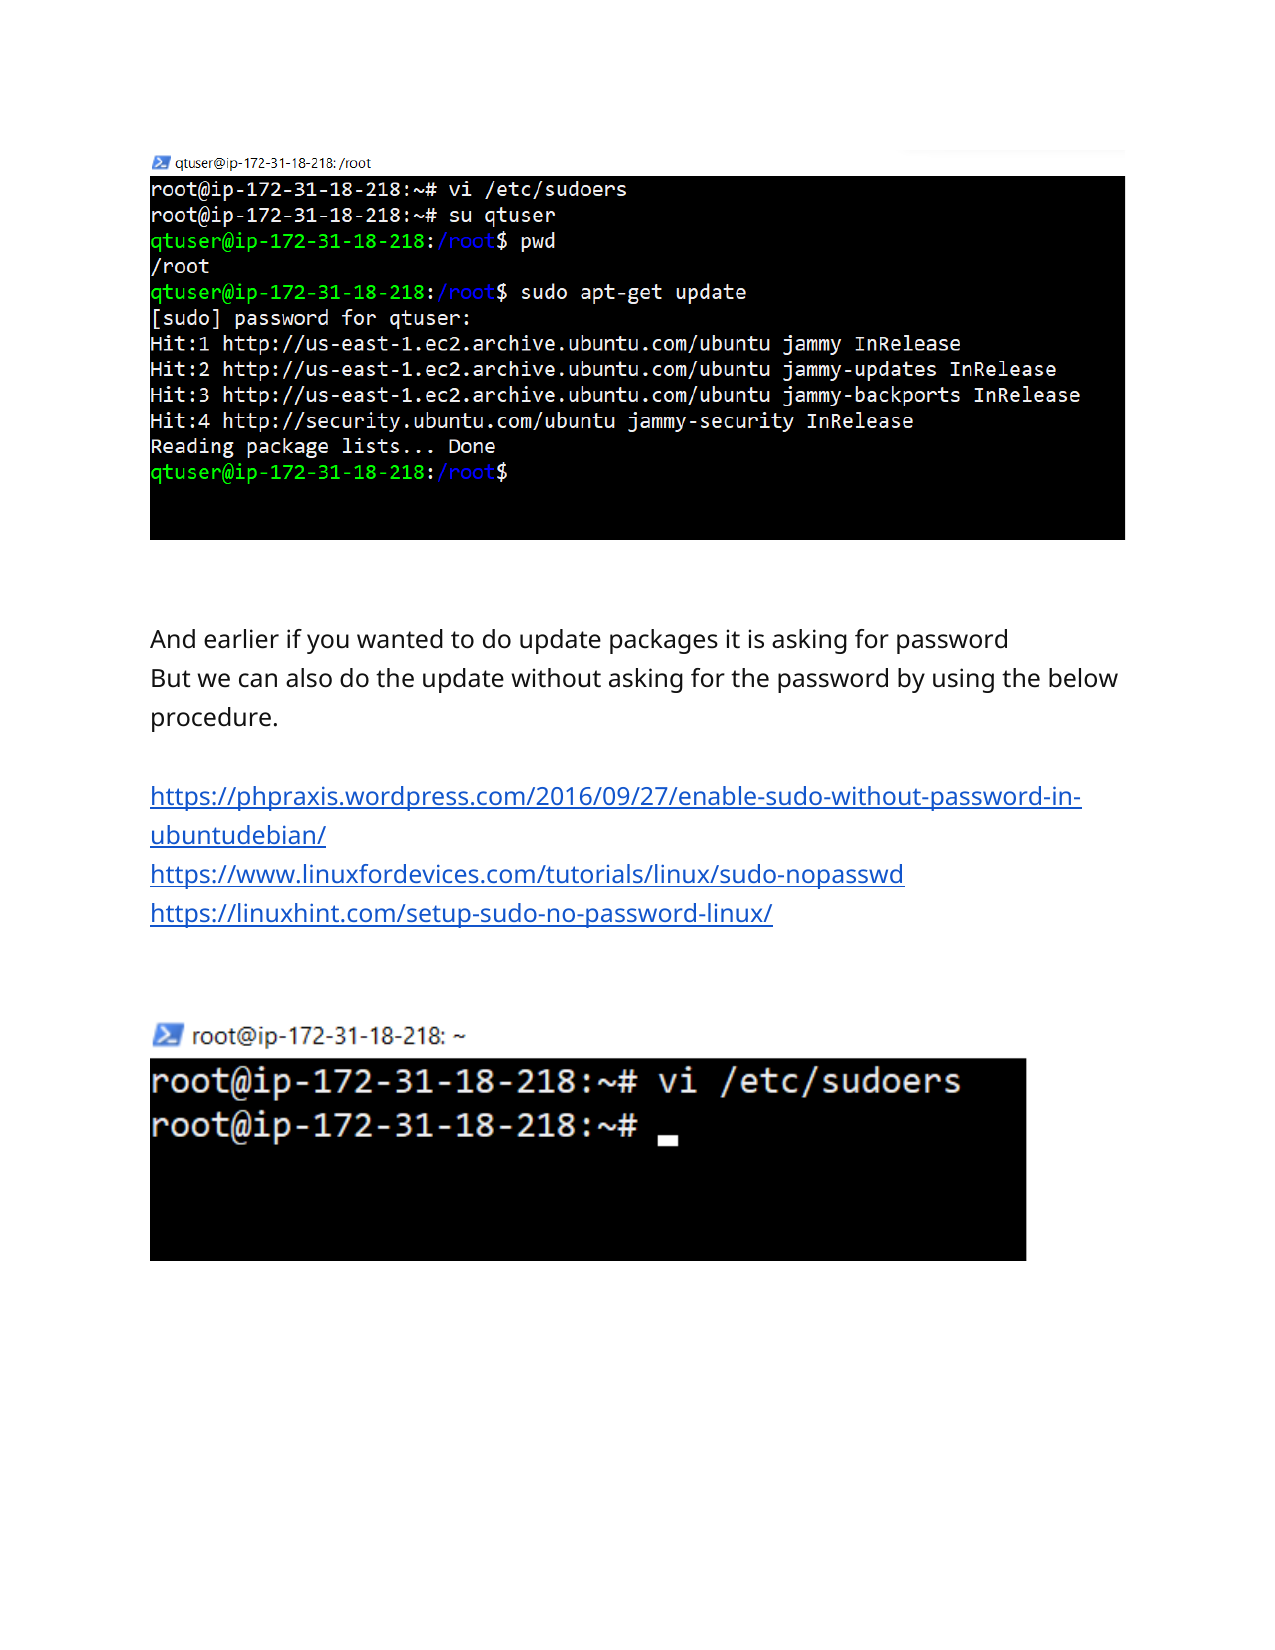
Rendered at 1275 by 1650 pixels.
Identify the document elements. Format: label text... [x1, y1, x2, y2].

text https://www.linuxfordevices.com/tutorials/linux/sudo-nopasswd [150, 857, 1125, 891]
text But we can also do the update without asking for the password by using the below procedure. [150, 661, 1125, 734]
text https://linuxhint.com/setup-sudo-no-password-linux/ [150, 896, 1125, 930]
text And earlier if you wanted to do update packages it is asking for password [150, 622, 1125, 656]
text https://phpraxis.wordpress.com/2016/09/27/enable-sudo-without-password-in-ubuntudebian/ [150, 778, 1125, 852]
picture [150, 1013, 1027, 1261]
picture [150, 150, 1125, 540]
